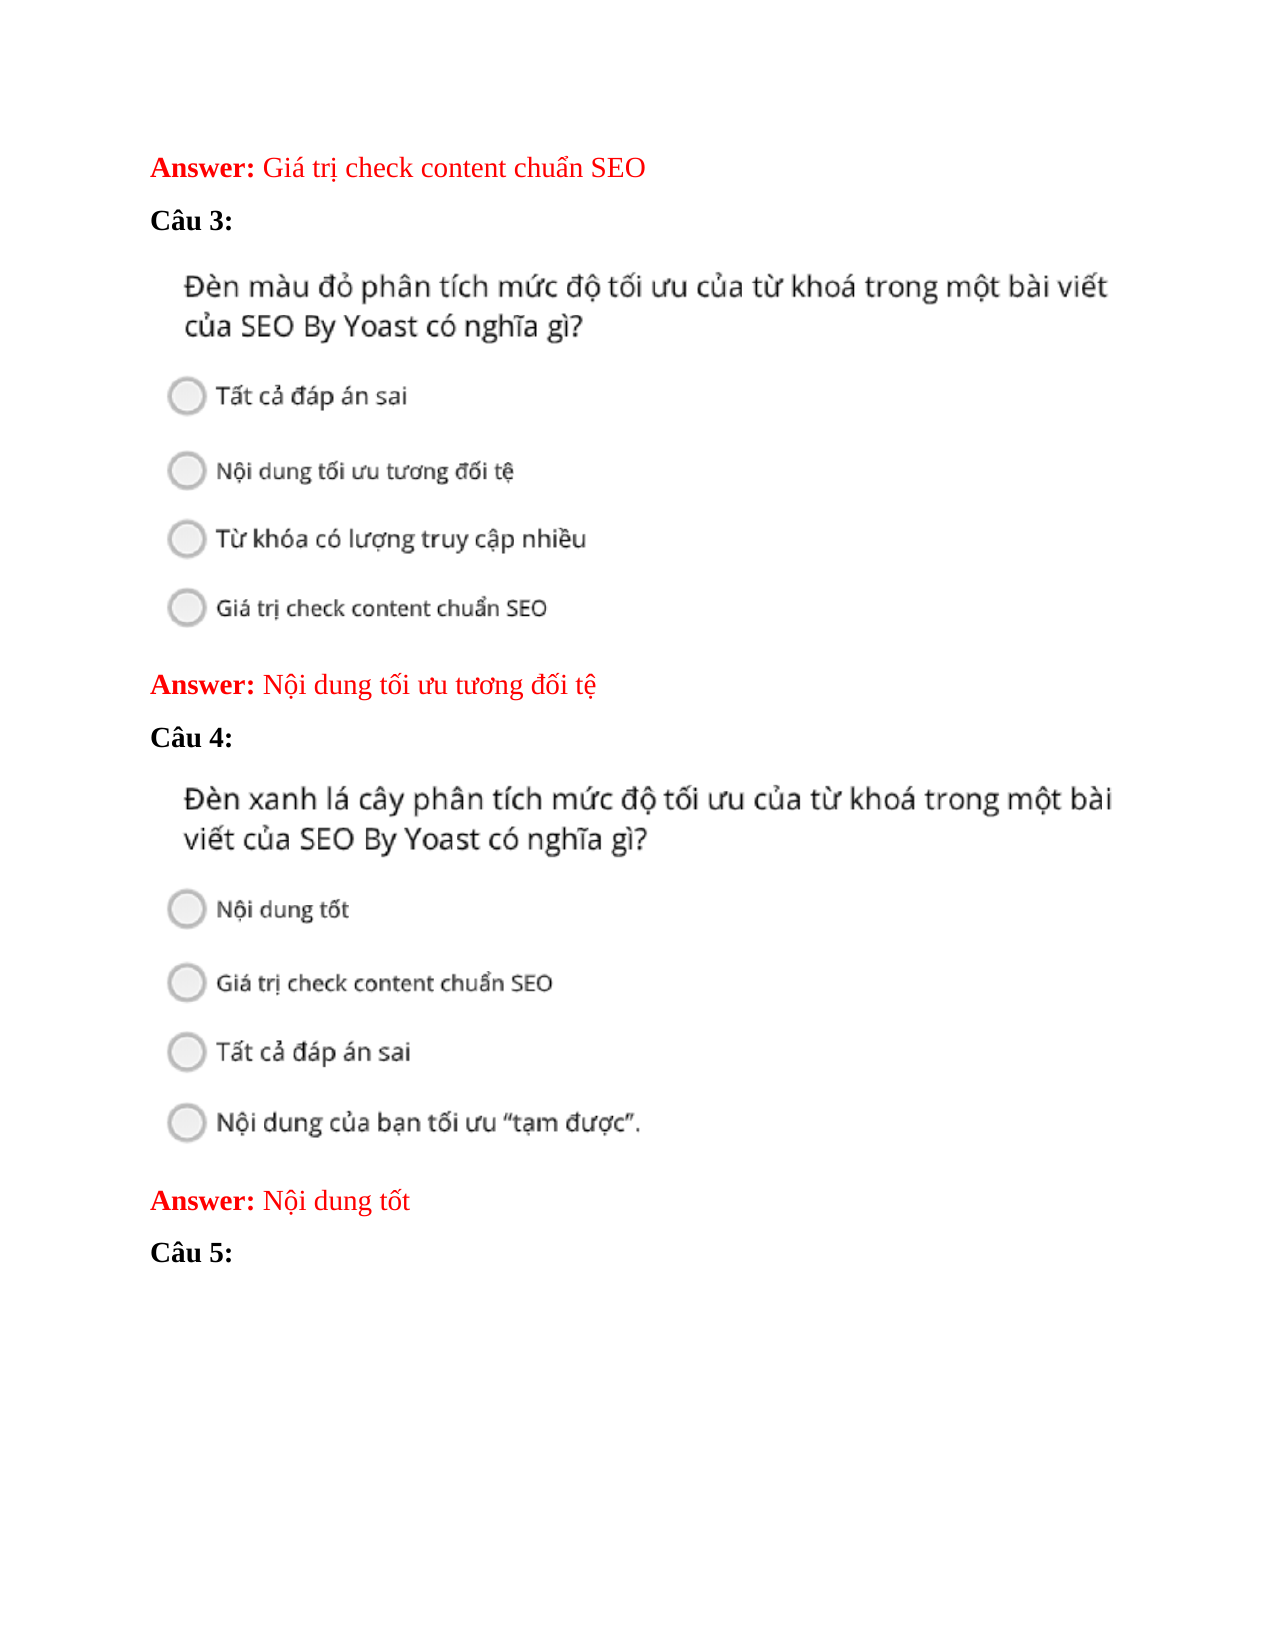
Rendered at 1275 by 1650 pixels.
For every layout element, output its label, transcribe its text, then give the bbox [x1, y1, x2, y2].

text Answer: Giá trị check content chuẩn SEO [150, 150, 1125, 183]
text Câu 4: [150, 720, 1125, 754]
text Answer: Nội dung tối ưu tương đối tệ [150, 667, 1125, 701]
text Answer: Nội dung tốt [150, 1183, 1125, 1216]
text Câu 5: [150, 1235, 1125, 1269]
text Câu 3: [150, 203, 1125, 236]
picture [150, 773, 1125, 1164]
picture [150, 255, 1125, 649]
